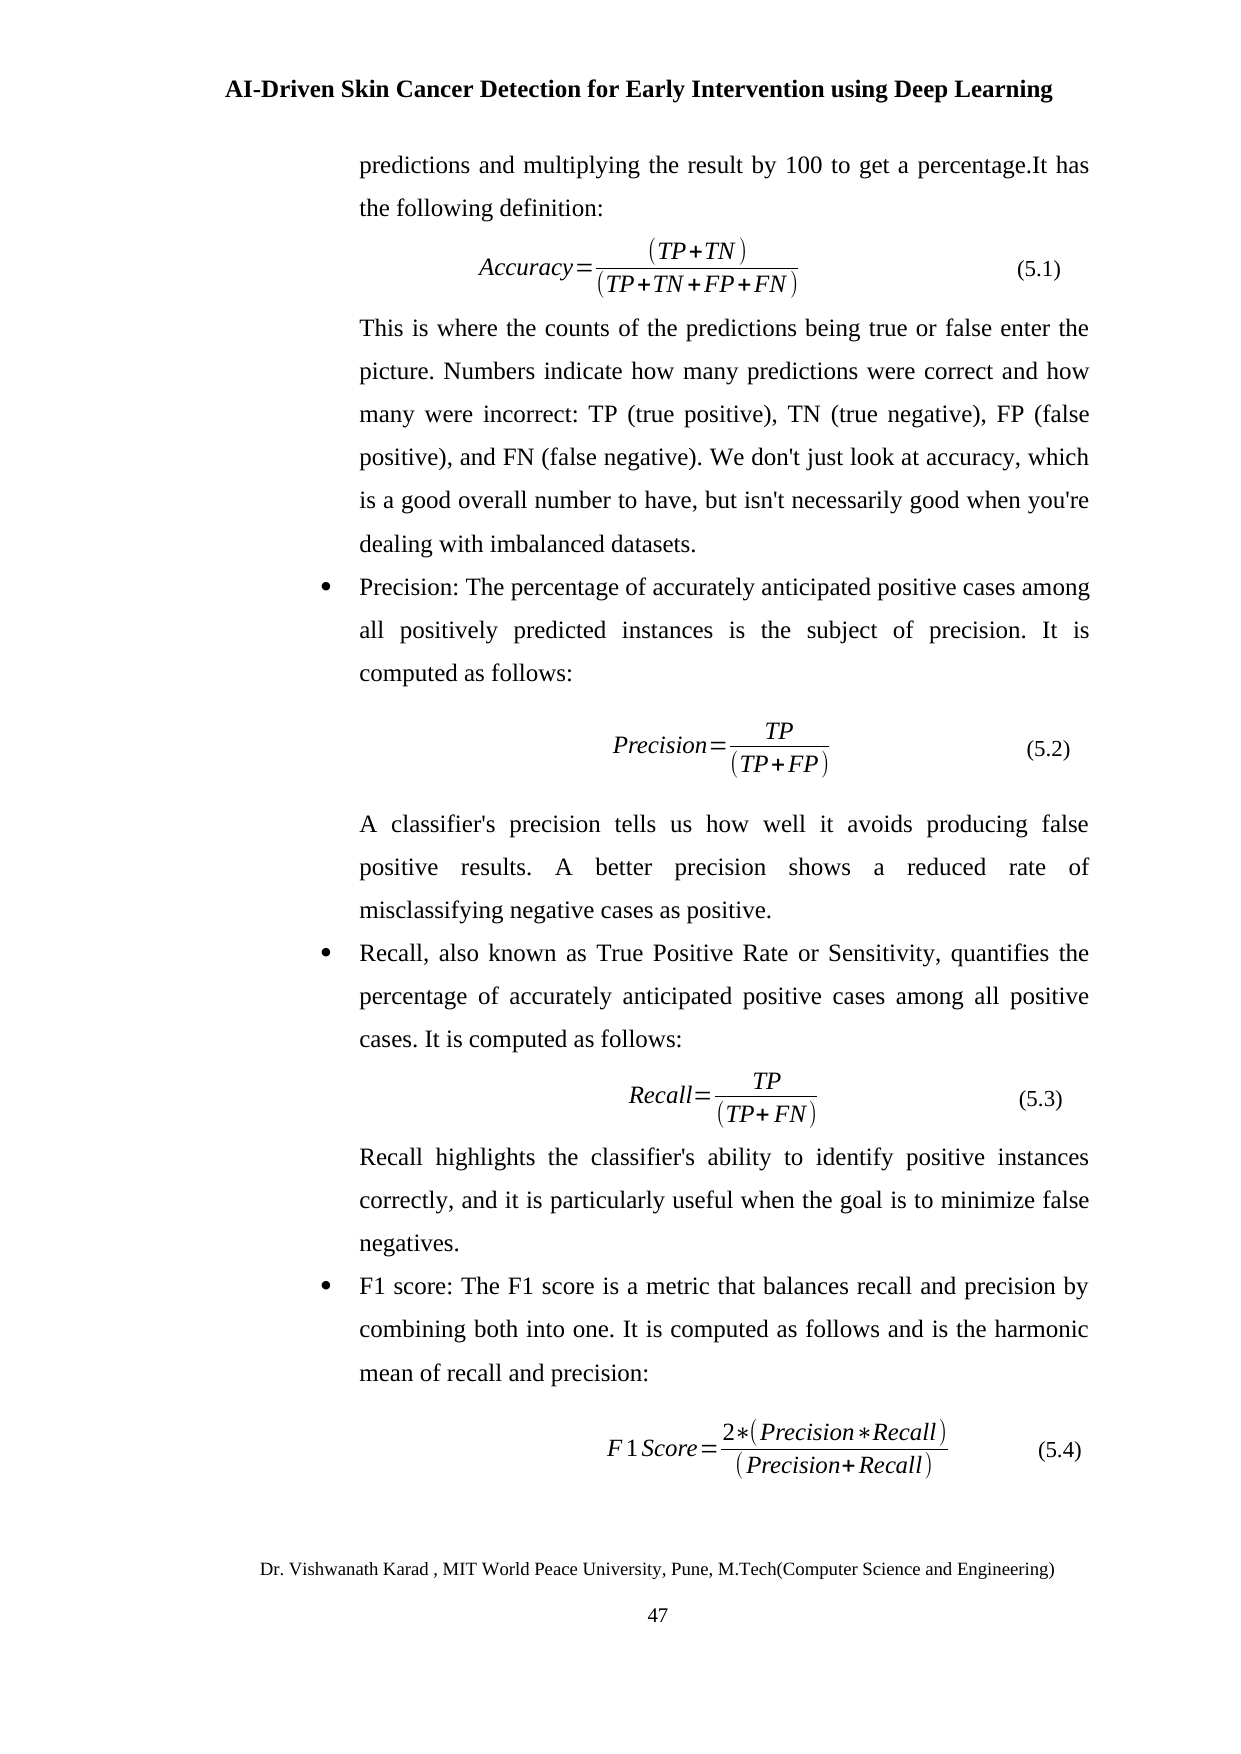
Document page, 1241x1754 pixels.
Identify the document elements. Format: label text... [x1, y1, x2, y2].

text (5.4) [375, 1417, 1087, 1481]
text (5.2) [525, 718, 1090, 779]
list This is where the counts of the predictions being true or false enter the picture. Numbers indicate how many predictions were correct and how many were incorrect: TP (true positive), TN (true negative), FP (false positive), and FN (false negative). We don't just look at accuracy, which is a good overall number to have, but isn't necessarily good when you're dealing with imbalanced datasets. [359, 313, 1090, 557]
list Recall, also known as True Positive Rate or Sensitivity, quantifies the percentage of accurately anticipated positive cases among all positive cases. It is computed as follows: [322, 938, 1090, 1053]
list Precision: The percentage of accurately anticipated positive cases among all positively predicted instances is the subject of precision. It is computed as follows: [322, 572, 1090, 687]
list (5.3) [584, 1068, 1090, 1129]
list F1 score: The F1 score is a metric that balances recall and precision by combining both into one. It is computed as follows and is the harmonic mean of recall and precision: [322, 1271, 1090, 1386]
list (5.1) [375, 236, 1087, 300]
list Recall highlights the classifier's ability to identify positive instances correctly, and it is particularly useful when the goal is to minimize false negatives. [359, 1142, 1090, 1257]
list A classifier's precision tells us how well it avoids producing false positive results. A better precision shows a reduced rate of misclassifying negative cases as positive. [359, 809, 1090, 924]
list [319, 150, 1090, 222]
